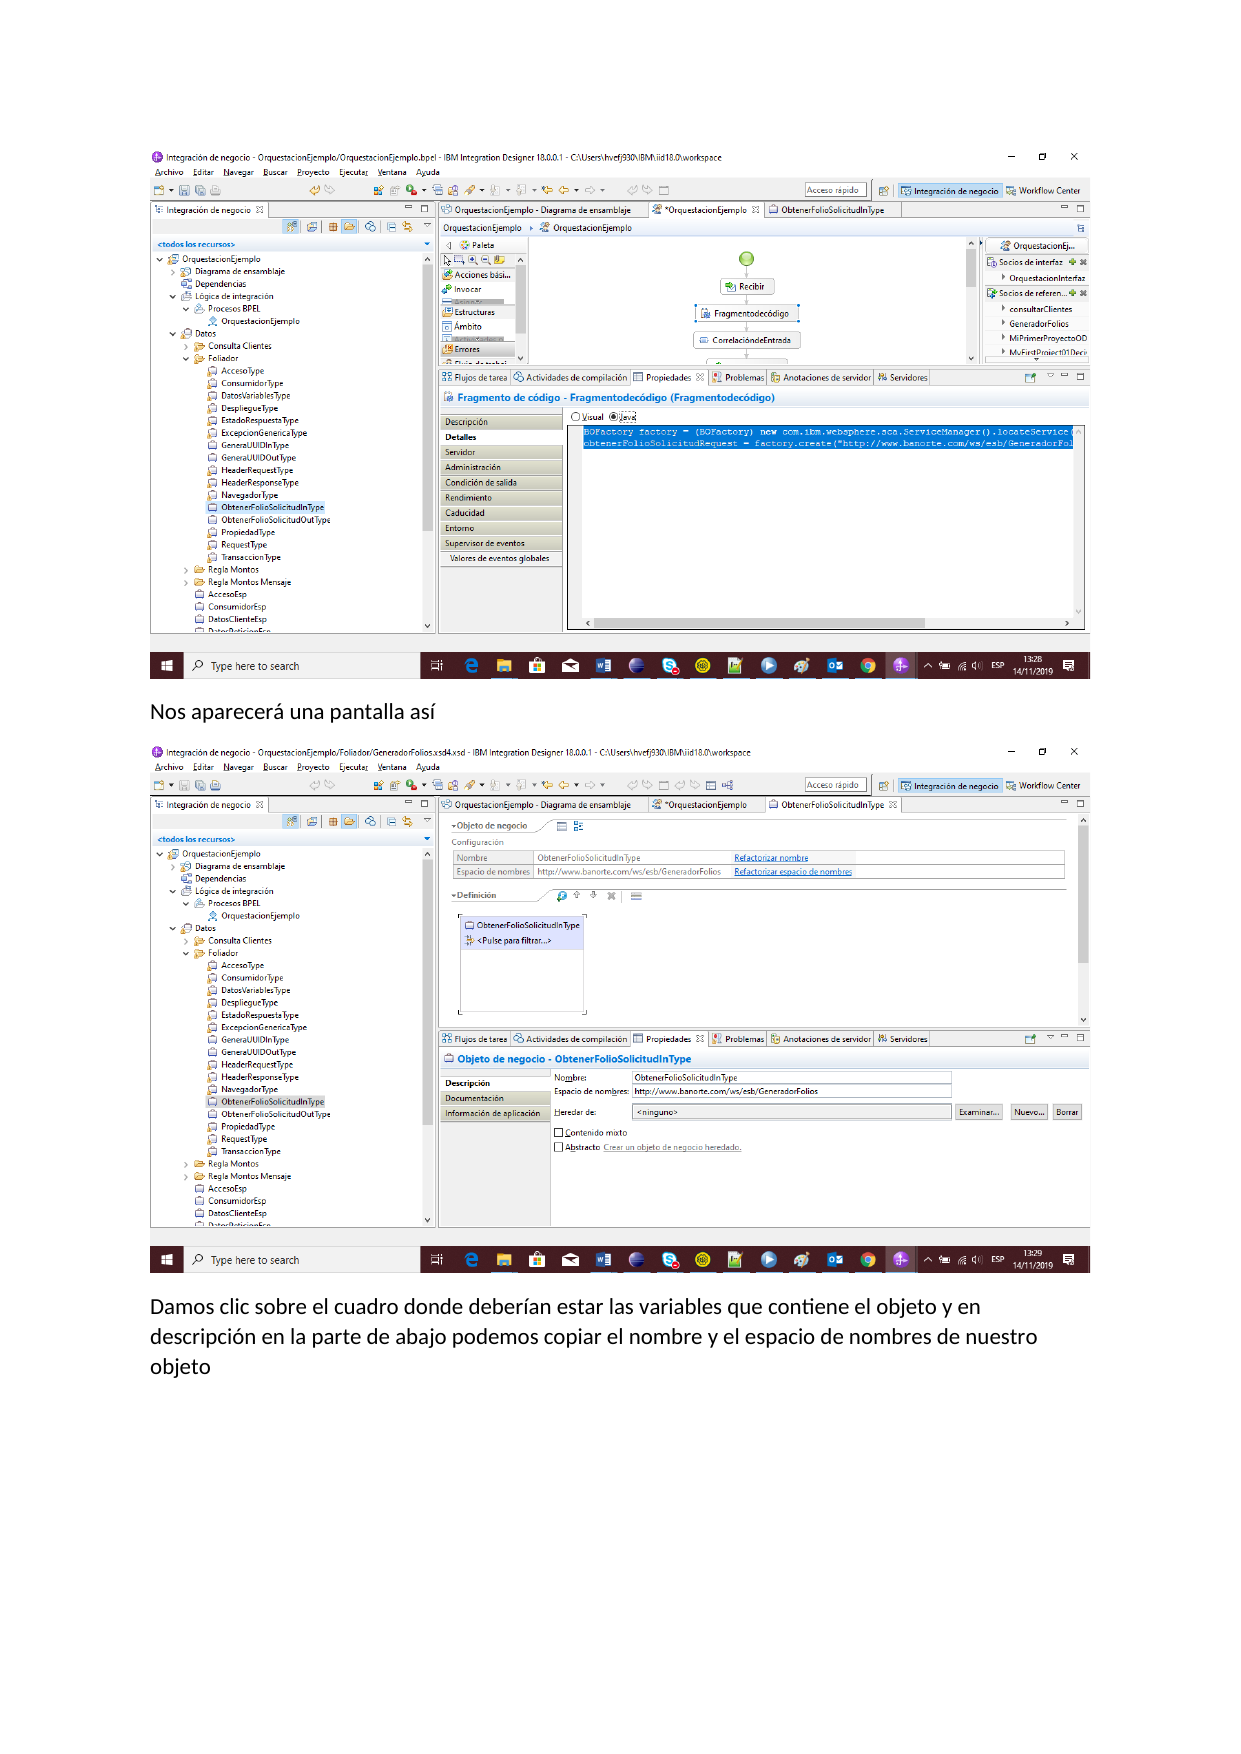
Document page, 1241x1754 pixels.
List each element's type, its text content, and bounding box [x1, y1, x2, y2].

text Damos clic sobre el cuadro donde deberían estar las variables que contiene el objeto y en descripción en la parte de abajo podemos copiar el nombre y el espacio de nombres de nuestro objeto [150, 1292, 1090, 1380]
picture [150, 150, 1091, 679]
picture [150, 744, 1091, 1273]
text Nos aparecerá una pantalla así [150, 697, 1090, 726]
